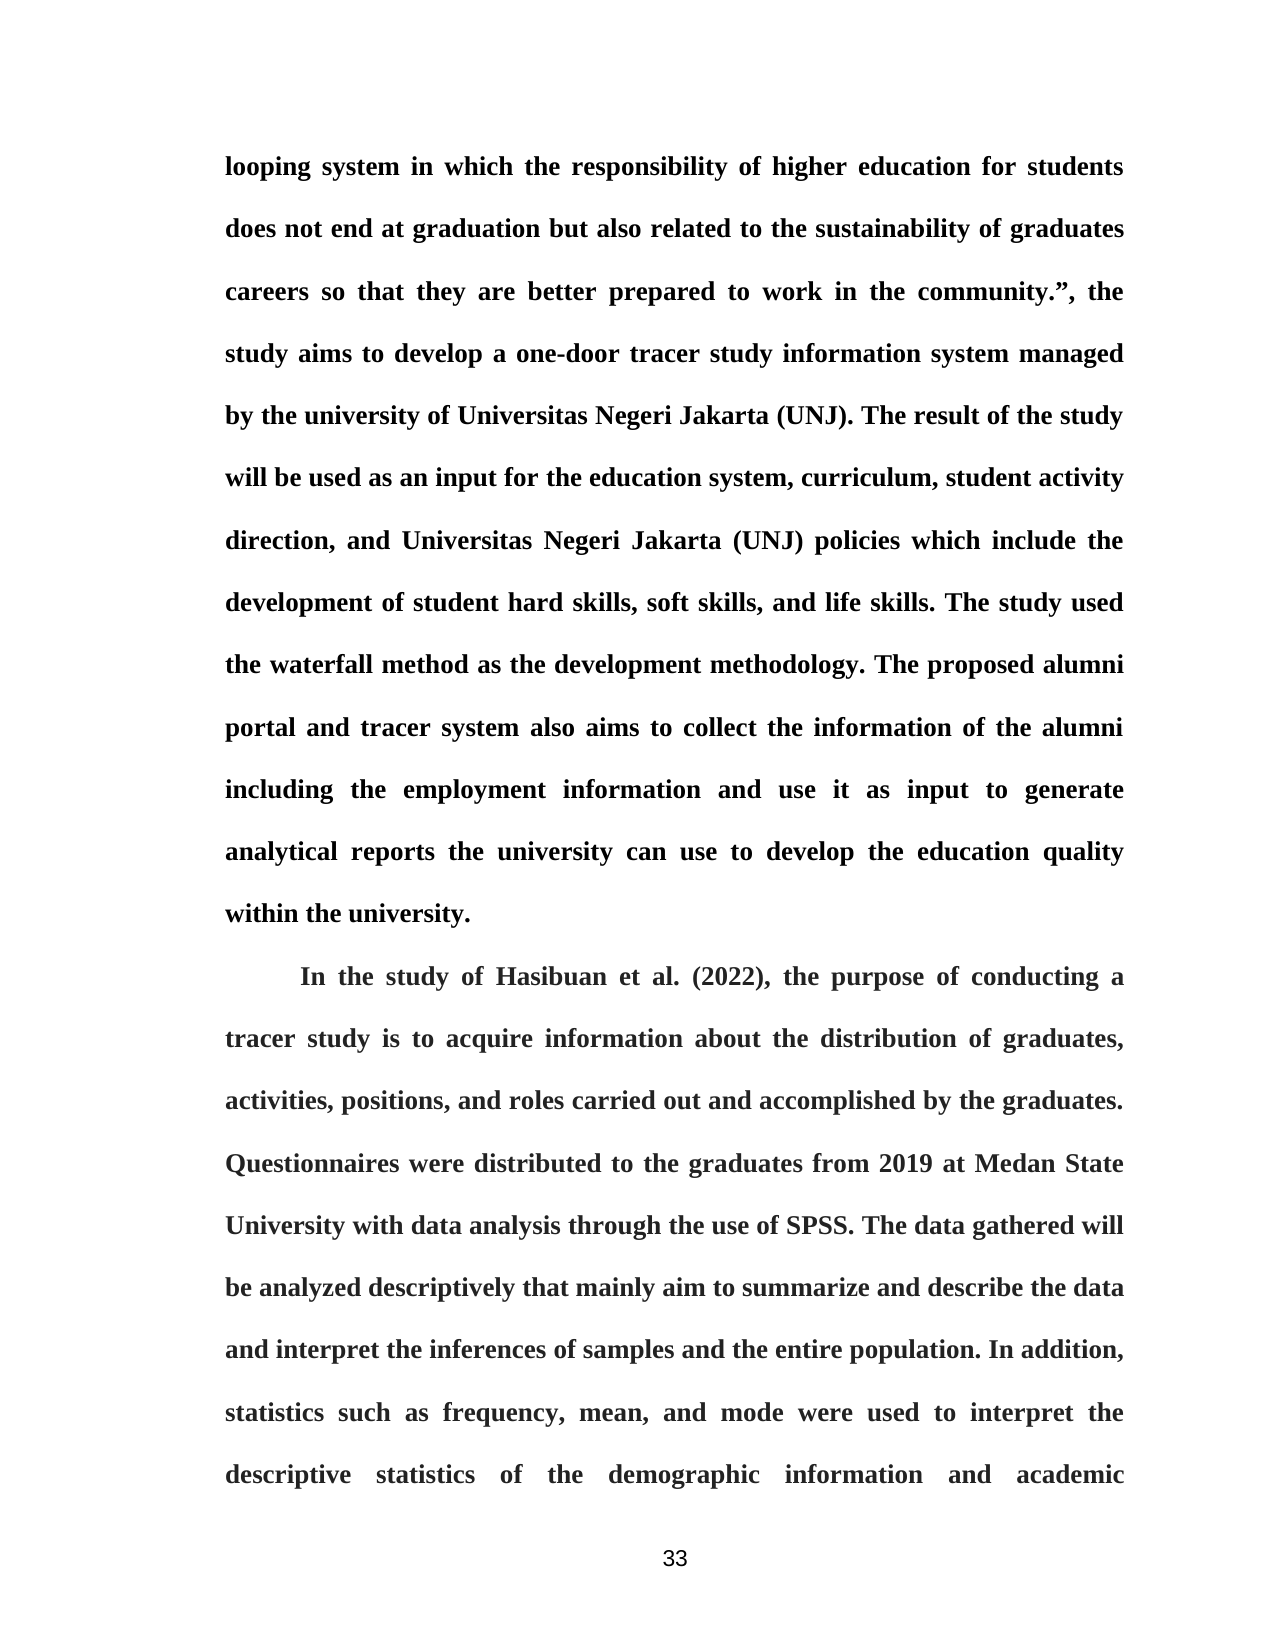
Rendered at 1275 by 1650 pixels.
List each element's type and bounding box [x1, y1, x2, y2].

text [225, 960, 1125, 1489]
text [225, 150, 1125, 929]
